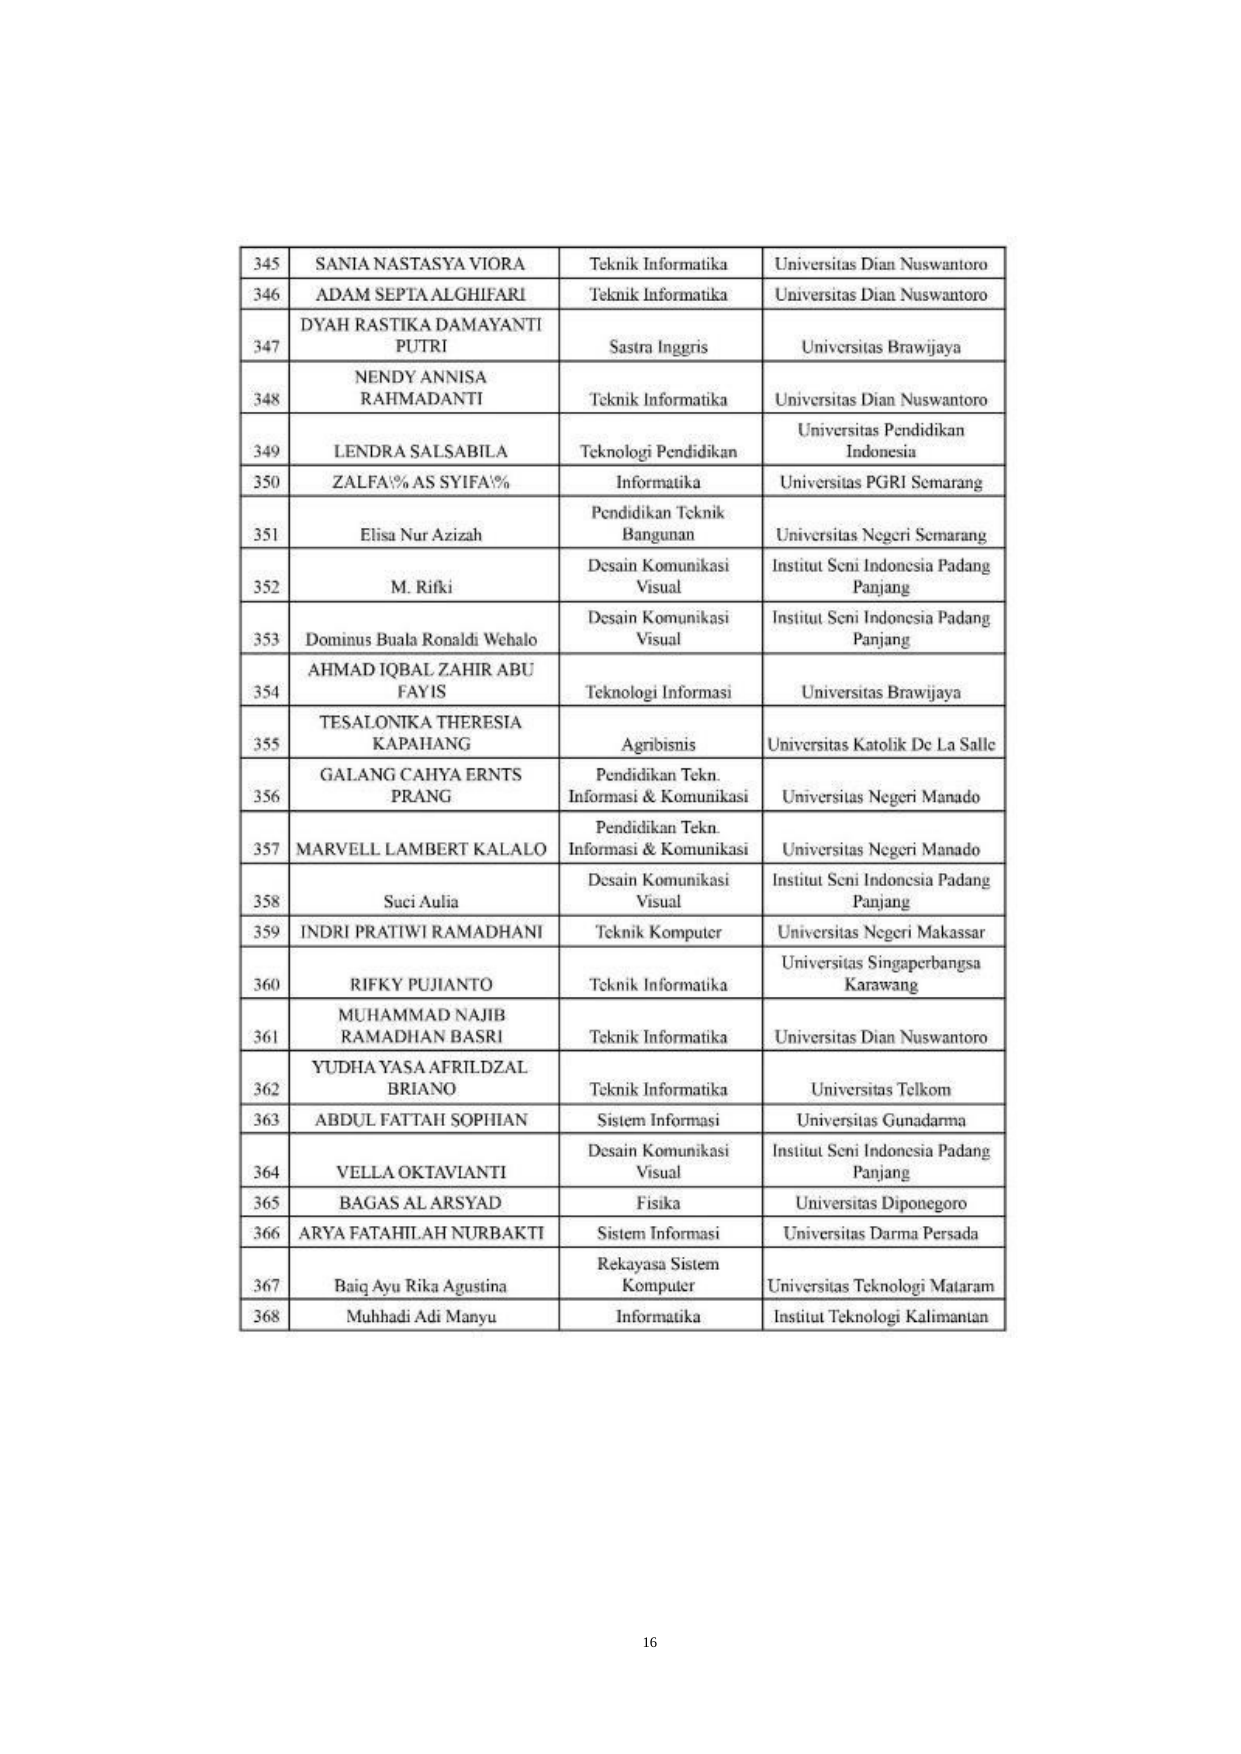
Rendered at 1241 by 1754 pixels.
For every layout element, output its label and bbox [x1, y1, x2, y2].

picture [236, 236, 1018, 1338]
